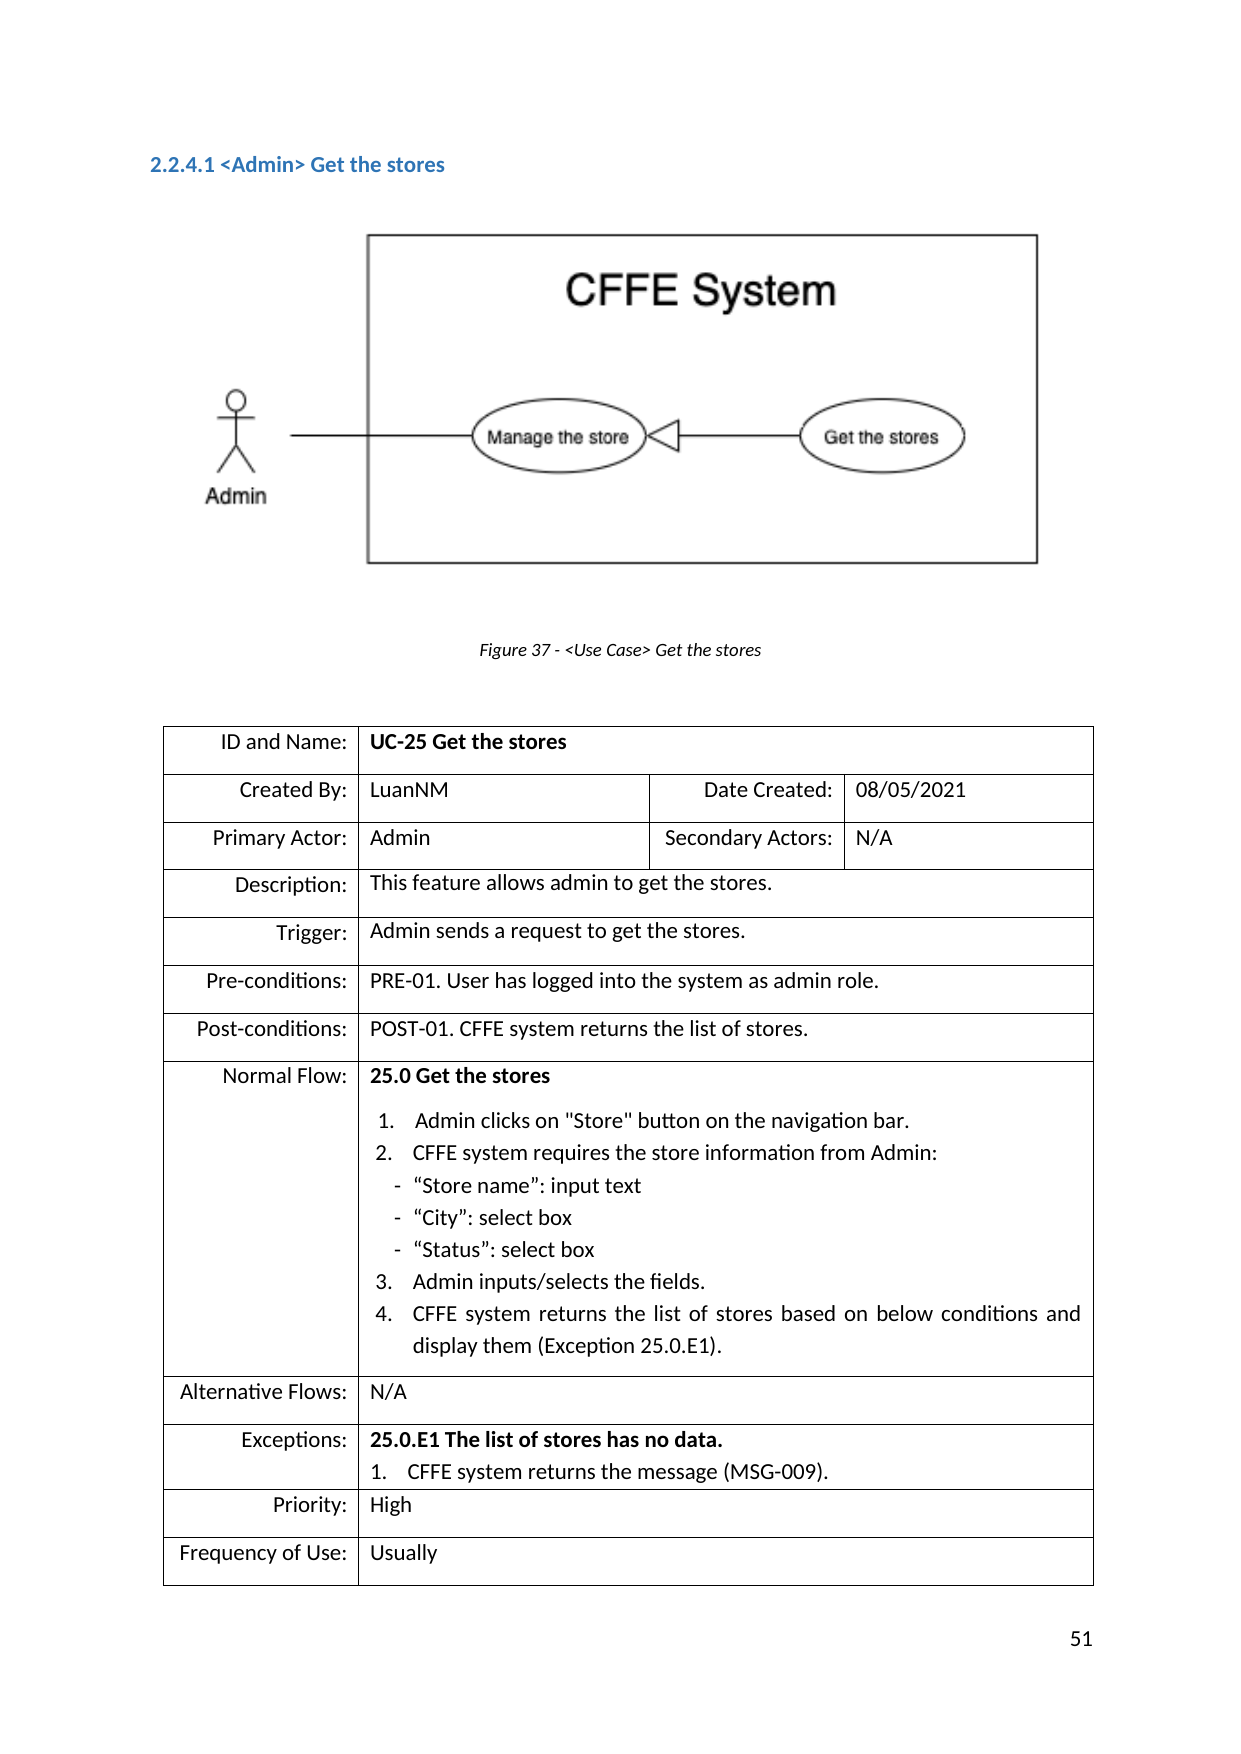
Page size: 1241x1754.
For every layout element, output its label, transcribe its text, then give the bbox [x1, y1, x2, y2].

table_header UC-25 Get the stores [359, 727, 1093, 774]
table_cell Date Created: [650, 775, 844, 822]
table_cell Description: [164, 870, 358, 917]
table_header ID and Name: [164, 727, 358, 774]
table_cell Admin [359, 823, 649, 869]
table_cell Frequency of Use: [164, 1538, 358, 1584]
table_cell Admin sends a request to get the stores. [359, 918, 1093, 965]
table_cell 08/05/2021 [845, 775, 1093, 822]
table_cell Pre-conditions: [164, 966, 358, 1013]
table_cell Alternative Flows: [164, 1377, 358, 1424]
table_cell Normal Flow: [164, 1062, 358, 1376]
table_cell Priority: [164, 1490, 358, 1537]
table_cell LuanNM [359, 775, 649, 822]
picture [150, 180, 1093, 619]
table_cell N/A [359, 1377, 1093, 1424]
table_cell N/A [845, 823, 1093, 869]
table_cell Trigger: [164, 918, 358, 965]
table_cell 25.0.E1 The list of stores has no data. CFFE system returns the message (MSG-009). [359, 1425, 1093, 1489]
table_cell PRE-01. User has logged into the system as admin role. [359, 966, 1093, 1013]
table_cell This feature allows admin to get the stores. [359, 870, 1093, 917]
text Figure 37 - <Use Case> Get the stores [150, 638, 1093, 661]
table_cell POST-01. CFFE system returns the list of stores. [359, 1014, 1093, 1061]
table_cell 25.0 Get the stores Admin clicks on "Store" button on the navigation bar. CFFE system requires the store information from Admin: “Store name”: input text “City”: select box “Status”: select box Admin inputs/selects the fields. CFFE system returns the list of stores based on below conditions and display them (Exception 25.0.E1). [359, 1062, 1093, 1376]
table_cell Primary Actor: [164, 823, 358, 869]
table_cell Post-conditions: [164, 1014, 358, 1061]
table_cell Created By: [164, 775, 358, 822]
table_cell Secondary Actors: [650, 823, 844, 869]
table_cell Exceptions: [164, 1425, 358, 1489]
subtitle 2.2.4.1 <Admin> Get the stores [150, 150, 1093, 178]
table_cell High [359, 1490, 1093, 1537]
table_cell Usually [359, 1538, 1093, 1584]
